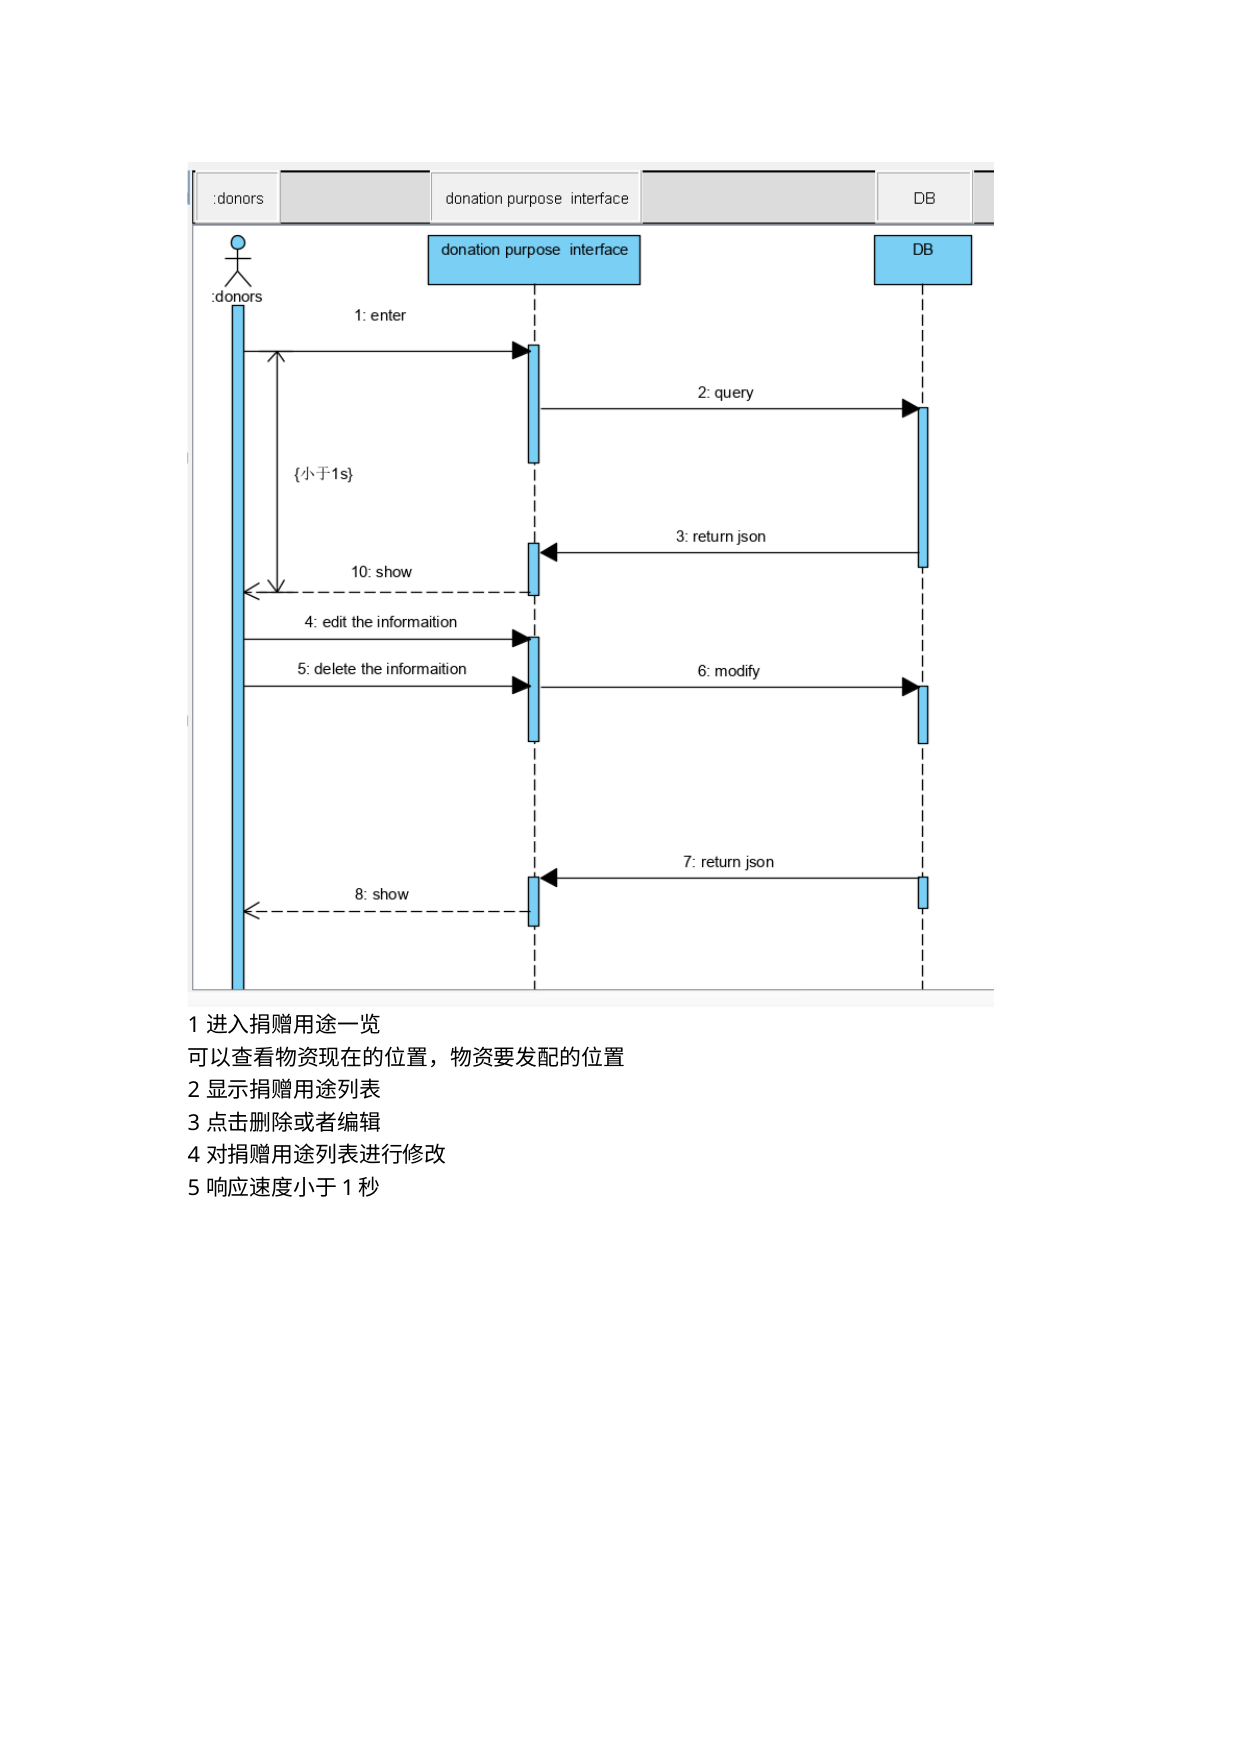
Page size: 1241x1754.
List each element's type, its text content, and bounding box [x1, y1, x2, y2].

text 5 响应速度小于1秒 [187, 1169, 1053, 1202]
text 1 进入捐赠用途一览 [187, 1007, 1053, 1039]
picture [187, 162, 994, 1007]
text 可以查看物资现在的位置，物资要发配的位置 [187, 1039, 1053, 1072]
text 4 对捐赠用途列表进行修改 [187, 1137, 1053, 1169]
text 3 点击删除或者编辑 [187, 1104, 1053, 1137]
text 2 显示捐赠用途列表 [187, 1072, 1053, 1104]
